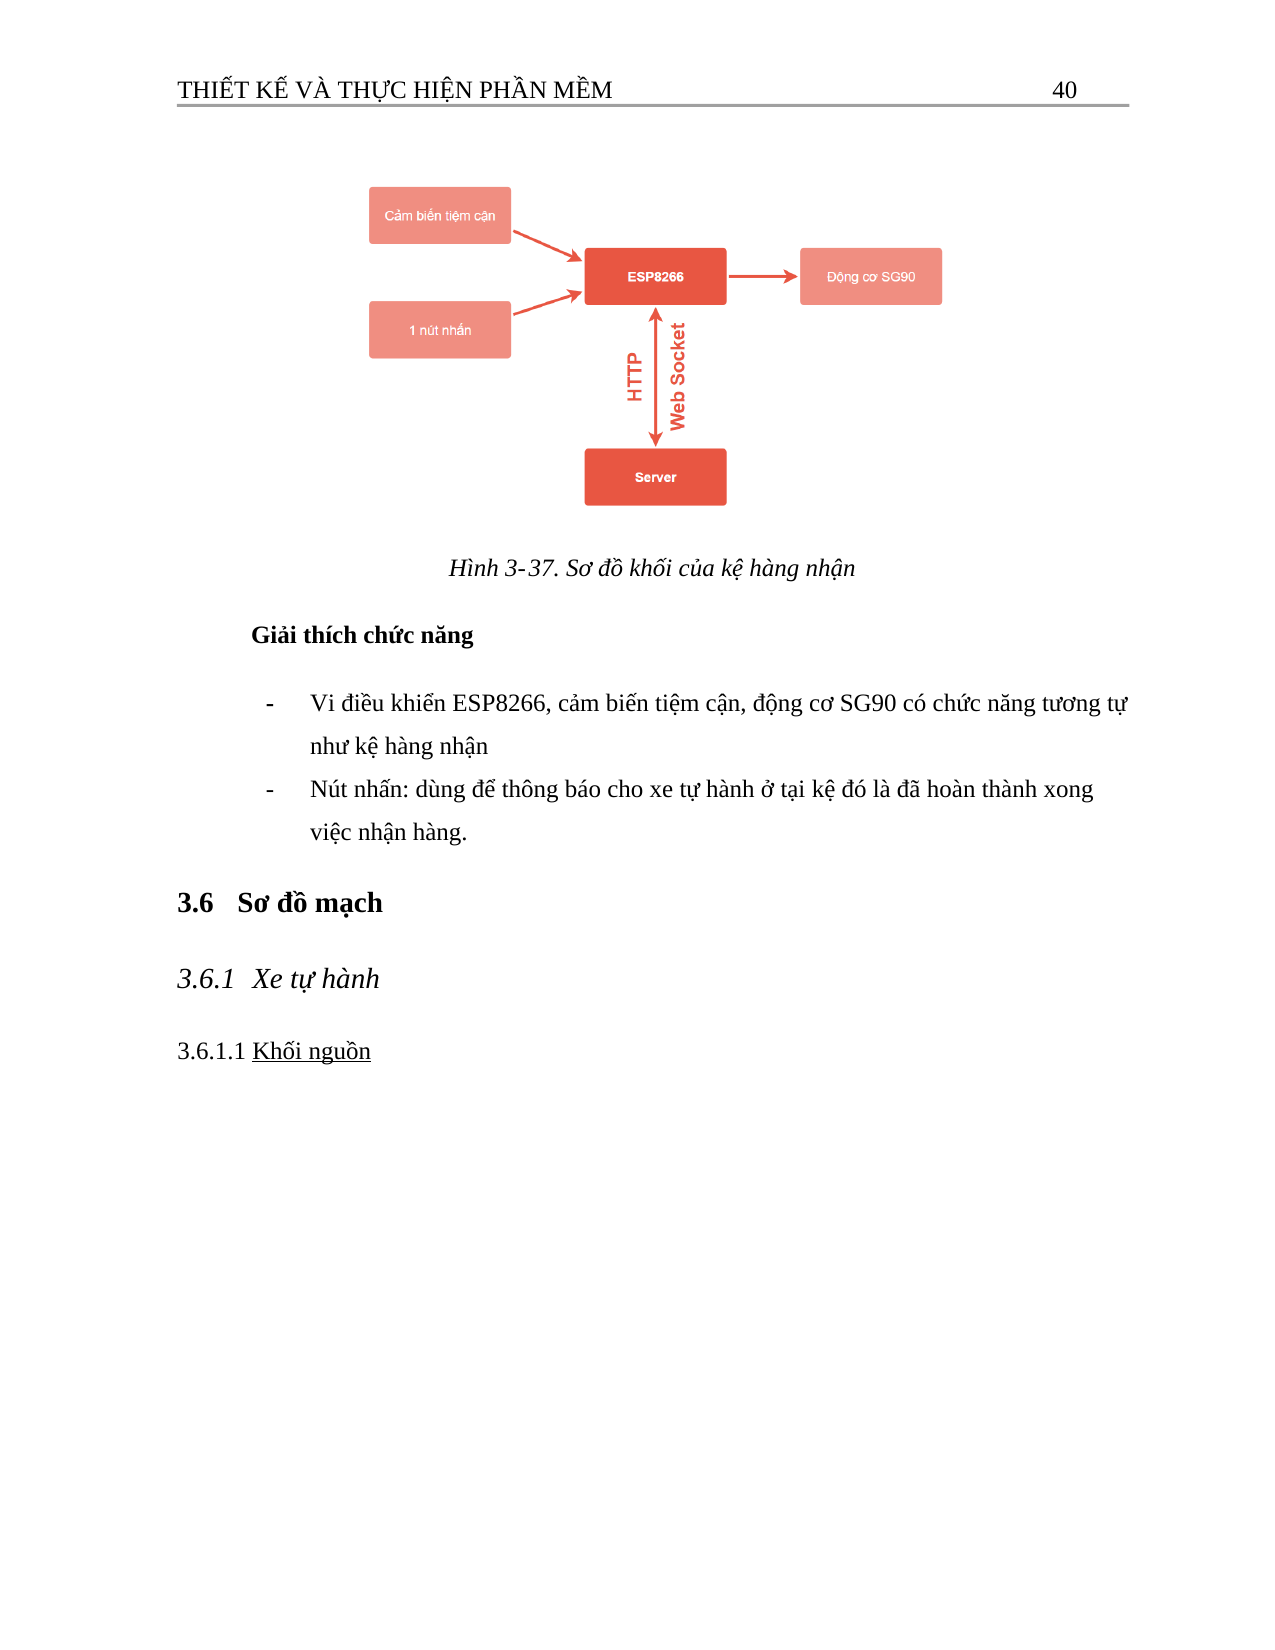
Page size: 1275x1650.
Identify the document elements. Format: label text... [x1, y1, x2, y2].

subtitle Xe tự hành [177, 961, 1129, 994]
text Giải thích chức năng [177, 620, 1129, 648]
subtitle Khối nguồn [177, 1036, 1129, 1065]
subtitle Sơ đồ mạch [177, 885, 1129, 919]
list Nút nhấn: dùng để thông báo cho xe tự hành ở tại kệ đó là đã hoàn thành xong việc nhận hàng. [266, 774, 1129, 846]
list Vi điều khiển ESP8266, cảm biến tiệm cận, động cơ SG90 có chức năng tương tự như kệ hàng nhận [266, 688, 1129, 760]
picture [355, 177, 952, 515]
